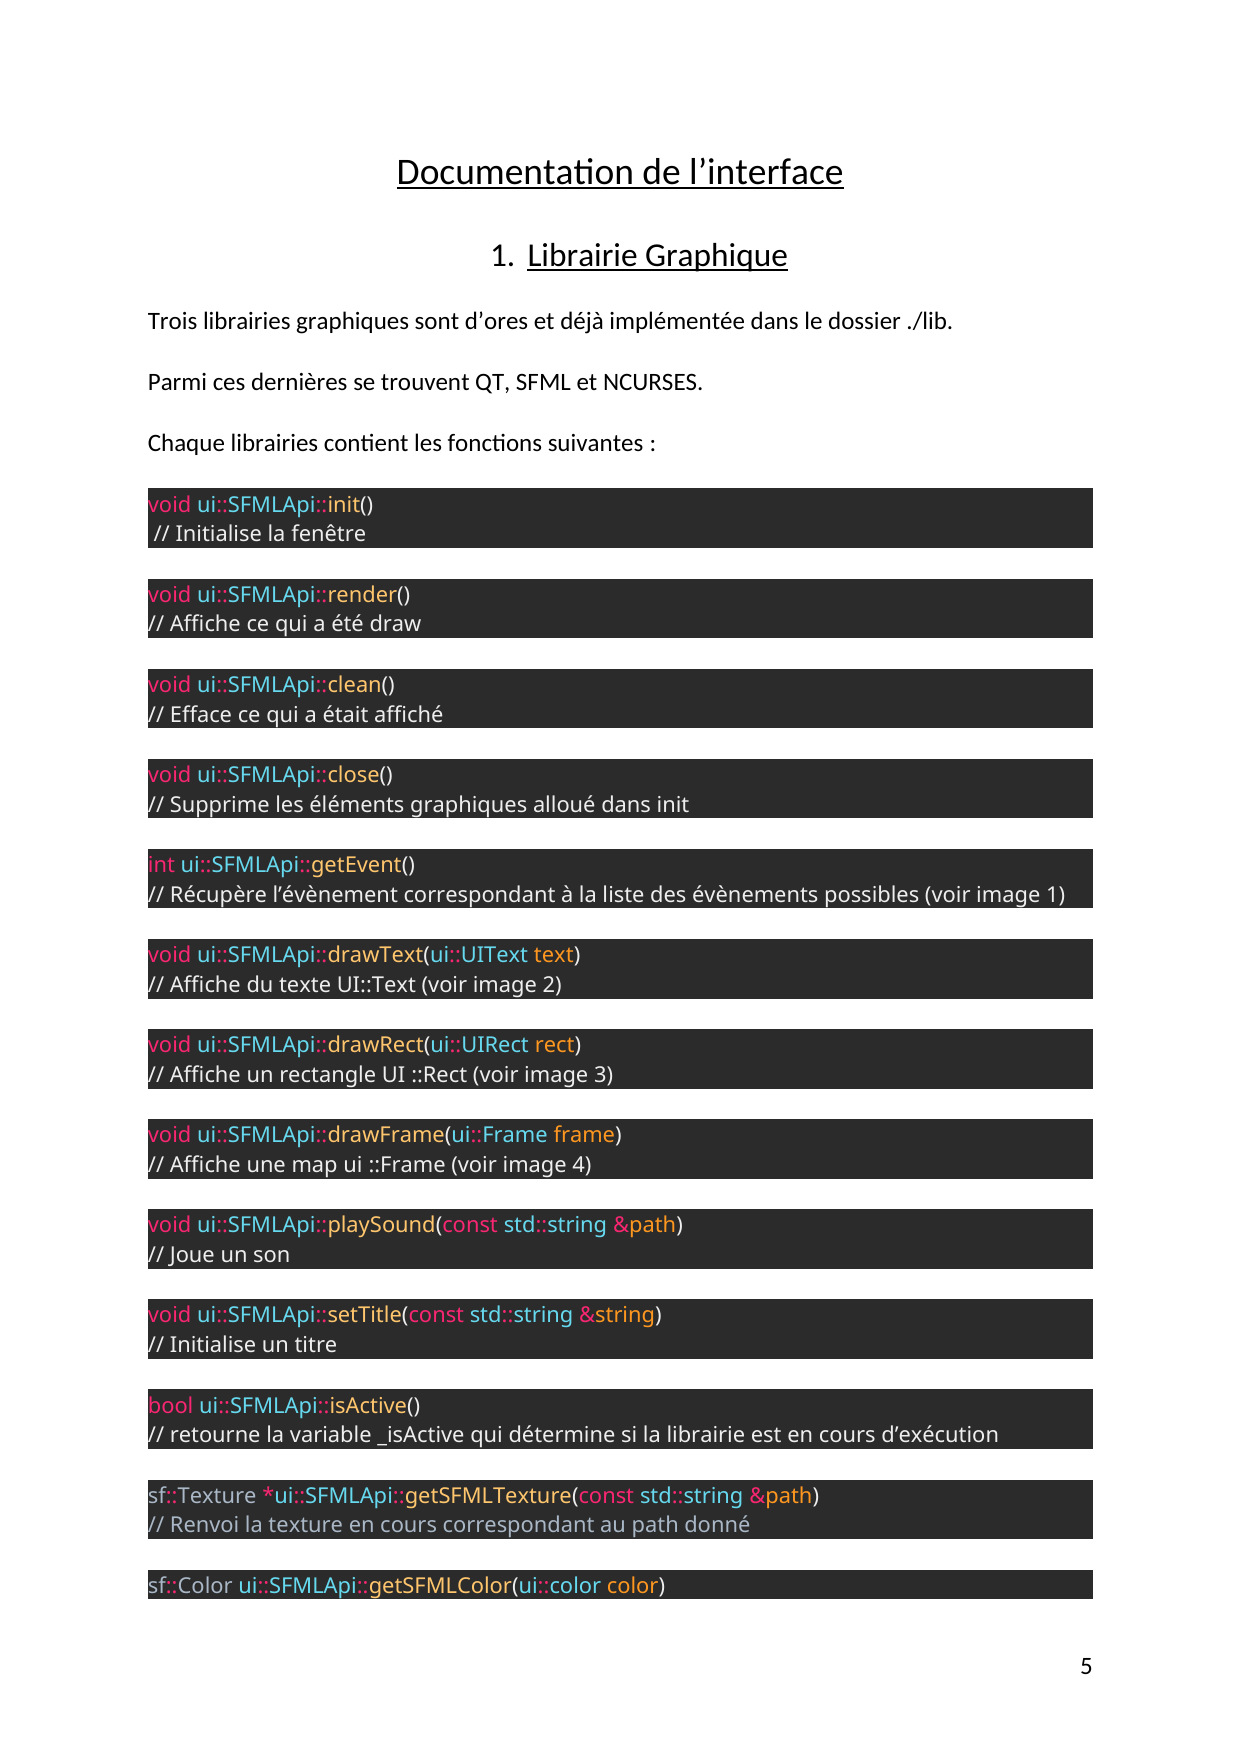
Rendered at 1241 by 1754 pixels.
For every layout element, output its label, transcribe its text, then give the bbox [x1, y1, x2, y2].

text // Affiche ce qui a été draw [148, 608, 1093, 638]
text // Renvoi la texture en cours correspondant au path donné [148, 1509, 1093, 1539]
text Parmi ces dernières se trouvent QT, SFML et NCURSES. [148, 366, 1093, 397]
text void ui::SFMLApi::playSound(const std::string &path) [148, 1209, 1093, 1239]
text Chaque librairies contient les fonctions suivantes : [148, 427, 1093, 458]
text void ui::SFMLApi::close() [148, 759, 1093, 789]
text void ui::SFMLApi::drawRect(ui::UIRect rect) [148, 1029, 1093, 1059]
text void ui::SFMLApi::drawFrame(ui::Frame frame) [148, 1119, 1093, 1149]
text // Efface ce qui a était affiché [148, 698, 1093, 728]
text void ui::SFMLApi::render() [148, 579, 1093, 608]
list Librairie Graphique [185, 234, 1093, 275]
text Trois librairies graphiques sont d’ores et déjà implémentée dans le dossier ./lib. [148, 305, 1093, 336]
text sf::Color ui::SFMLApi::getSFMLColor(ui::color color) [148, 1570, 1093, 1599]
text void ui::SFMLApi::setTitle(const std::string &string) [148, 1299, 1093, 1329]
text // Supprime les éléments graphiques alloué dans init [148, 789, 1093, 818]
text // retourne la variable _isActive qui détermine si la librairie est en cours d’exécution [148, 1419, 1093, 1449]
text void ui::SFMLApi::drawText(ui::UIText text) [148, 939, 1093, 969]
text // Initialise la fenêtre [148, 518, 1093, 548]
text Documentation de l’interface [148, 148, 1093, 193]
text void ui::SFMLApi::init() [148, 488, 1093, 518]
text // Affiche une map ui ::Frame (voir image 4) [148, 1149, 1093, 1179]
text void ui::SFMLApi::clean() [148, 669, 1093, 698]
text // Affiche un rectangle UI ::Rect (voir image 3) [148, 1059, 1093, 1089]
text // Affiche du texte UI::Text (voir image 2) [148, 969, 1093, 999]
text int ui::SFMLApi::getEvent() [148, 849, 1093, 879]
text // Initialise un titre [148, 1329, 1093, 1359]
text // Récupère l’évènement correspondant à la liste des évènements possibles (voir image 1) [148, 879, 1093, 908]
text bool ui::SFMLApi::isActive() [148, 1389, 1093, 1419]
text // Joue un son [148, 1239, 1093, 1269]
text sf::Texture *ui::SFMLApi::getSFMLTexture(const std::string &path) [148, 1480, 1093, 1509]
